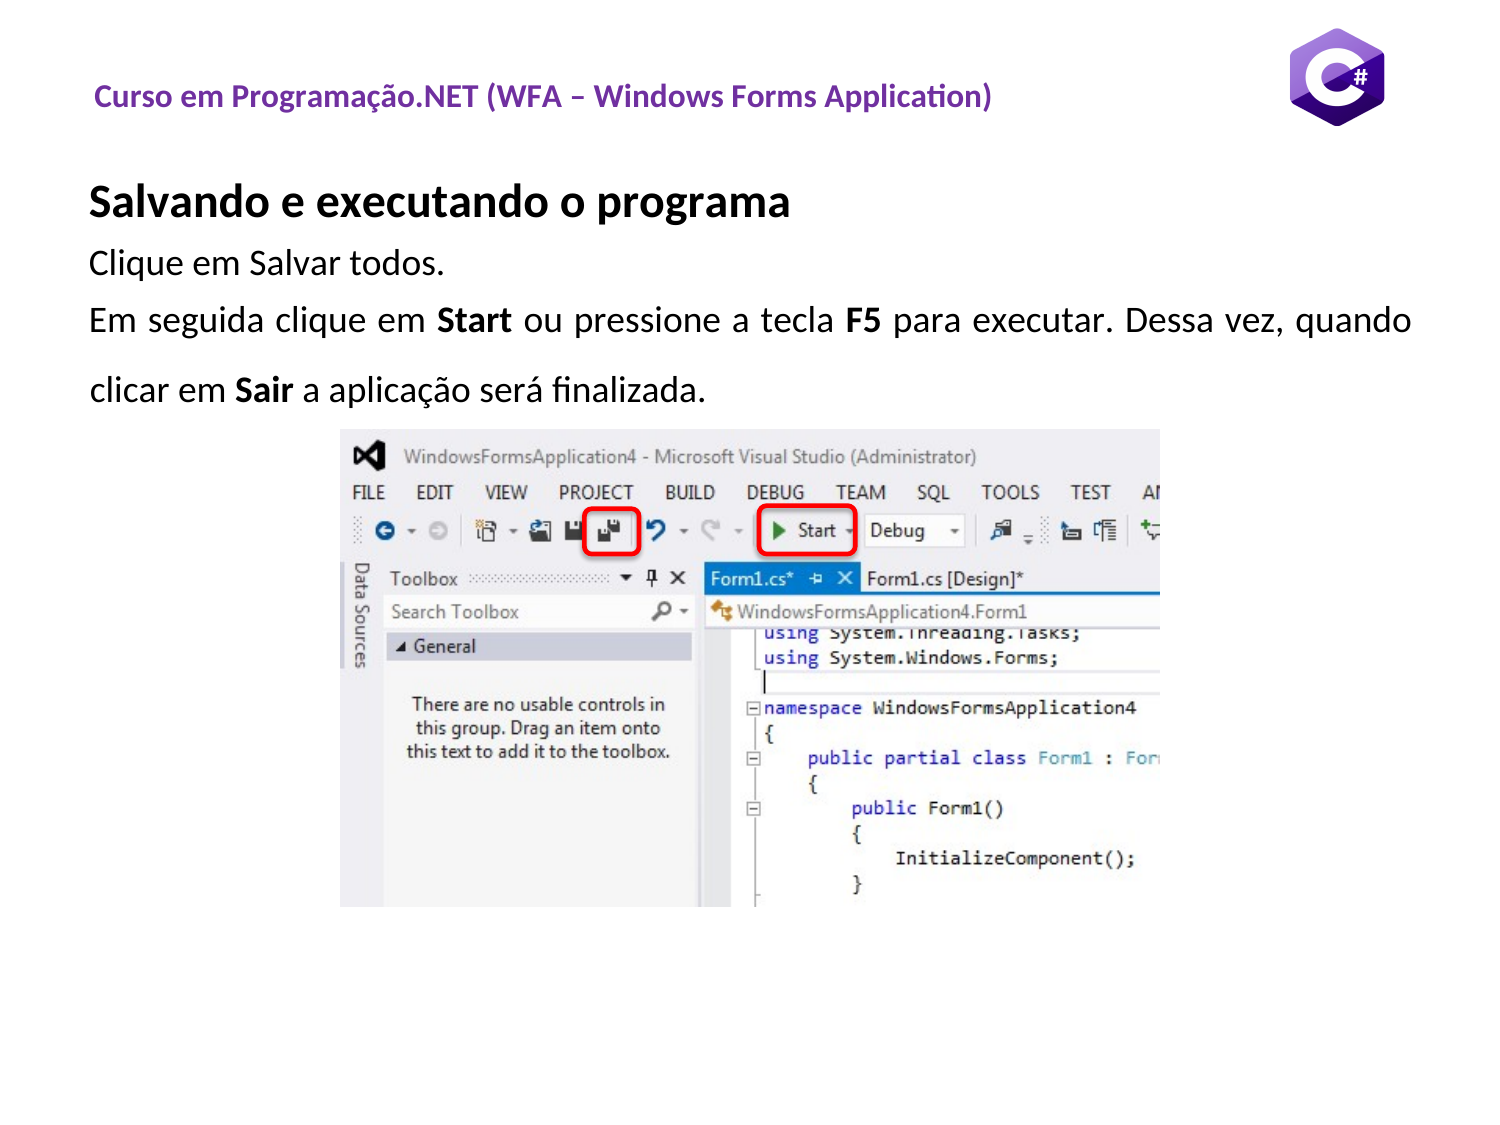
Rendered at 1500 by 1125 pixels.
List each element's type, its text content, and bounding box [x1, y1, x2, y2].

picture [340, 429, 1160, 907]
text Clique em Salvar todos. [88, 239, 1412, 285]
text Em seguida clique em Start ou pressione a tecla F5 para executar. Dessa vez, quando clicar em Sair a aplicação será finalizada. [88, 296, 1412, 417]
picture [1284, 25, 1389, 129]
subtitle Salvando e executando o programa [88, 171, 1467, 229]
